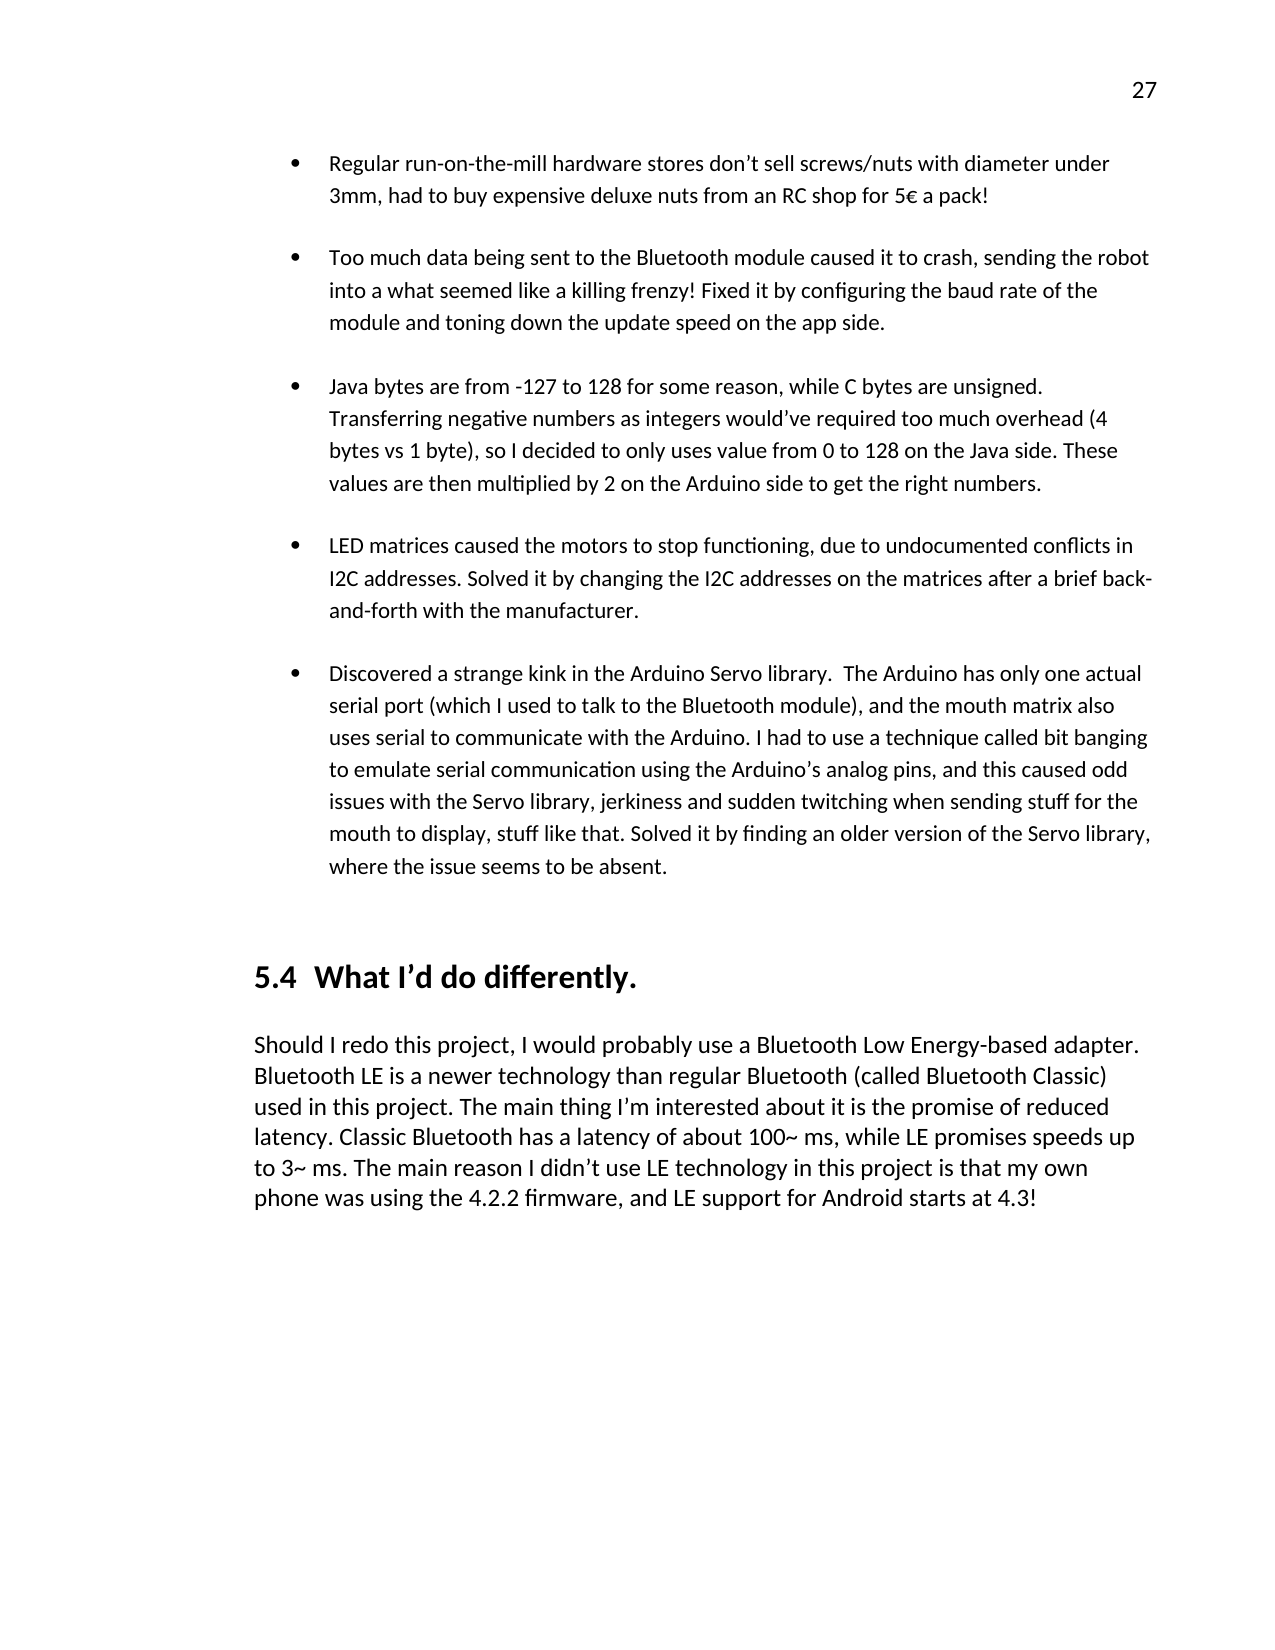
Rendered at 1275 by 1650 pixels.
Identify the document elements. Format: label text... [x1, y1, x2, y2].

list Java bytes are from -127 to 128 for some reason, while C bytes are unsigned. Transferring negative numbers as integers would’ve required too much overhead (4 bytes vs 1 byte), so I decided to only uses value from 0 to 128 on the Java side. These values are then multiplied by 2 on the Arduino side to get the right numbers. [291, 372, 1157, 497]
list Discovered a strange kink in the Arduino Servo library. The Arduino has only one actual serial port (which I used to talk to the Bluetooth module), and the mouth matrix also uses serial to communicate with the Arduino. I had to use a technique called bit banging to emulate serial communication using the Arduino’s analog pins, and this caused odd issues with the Servo library, jerkiness and sudden twitching when sending stuff for the mouth to display, stuff like that. Solved it by finding an older version of the Servo library, where the issue seems to be absent. [291, 659, 1157, 880]
list LED matrices caused the motors to stop functioning, due to undocumented conflicts in I2C addresses. Solved it by changing the I2C addresses on the matrices after a brief back-and-forth with the manufacturer. [291, 532, 1157, 624]
list Regular run-on-the-mill hardware stores don’t sell screws/nuts with diameter under 3mm, had to buy expensive deluxe nuts from an RC shop for 5€ a pack! [291, 149, 1157, 209]
subtitle What I’d do differently. [254, 956, 1157, 997]
text Should I redo this project, I would probably use a Bluetooth Low Energy-based adapter. Bluetooth LE is a newer technology than regular Bluetooth (called Bluetooth Classic) used in this project. The main thing I’m interested about it is the promise of reduced latency. Classic Bluetooth has a latency of about 100~ ms, while LE promises speeds up to 3~ ms. The main reason I didn’t use LE technology in this project is that my own phone was using the 4.2.2 firmware, and LE support for Android starts at 4.3! [254, 1030, 1157, 1213]
list Too much data being sent to the Bluetooth module caused it to crash, sending the robot into a what seemed like a killing frenzy! Fixed it by configuring the baud rate of the module and toning down the update speed on the app side. [291, 243, 1157, 336]
